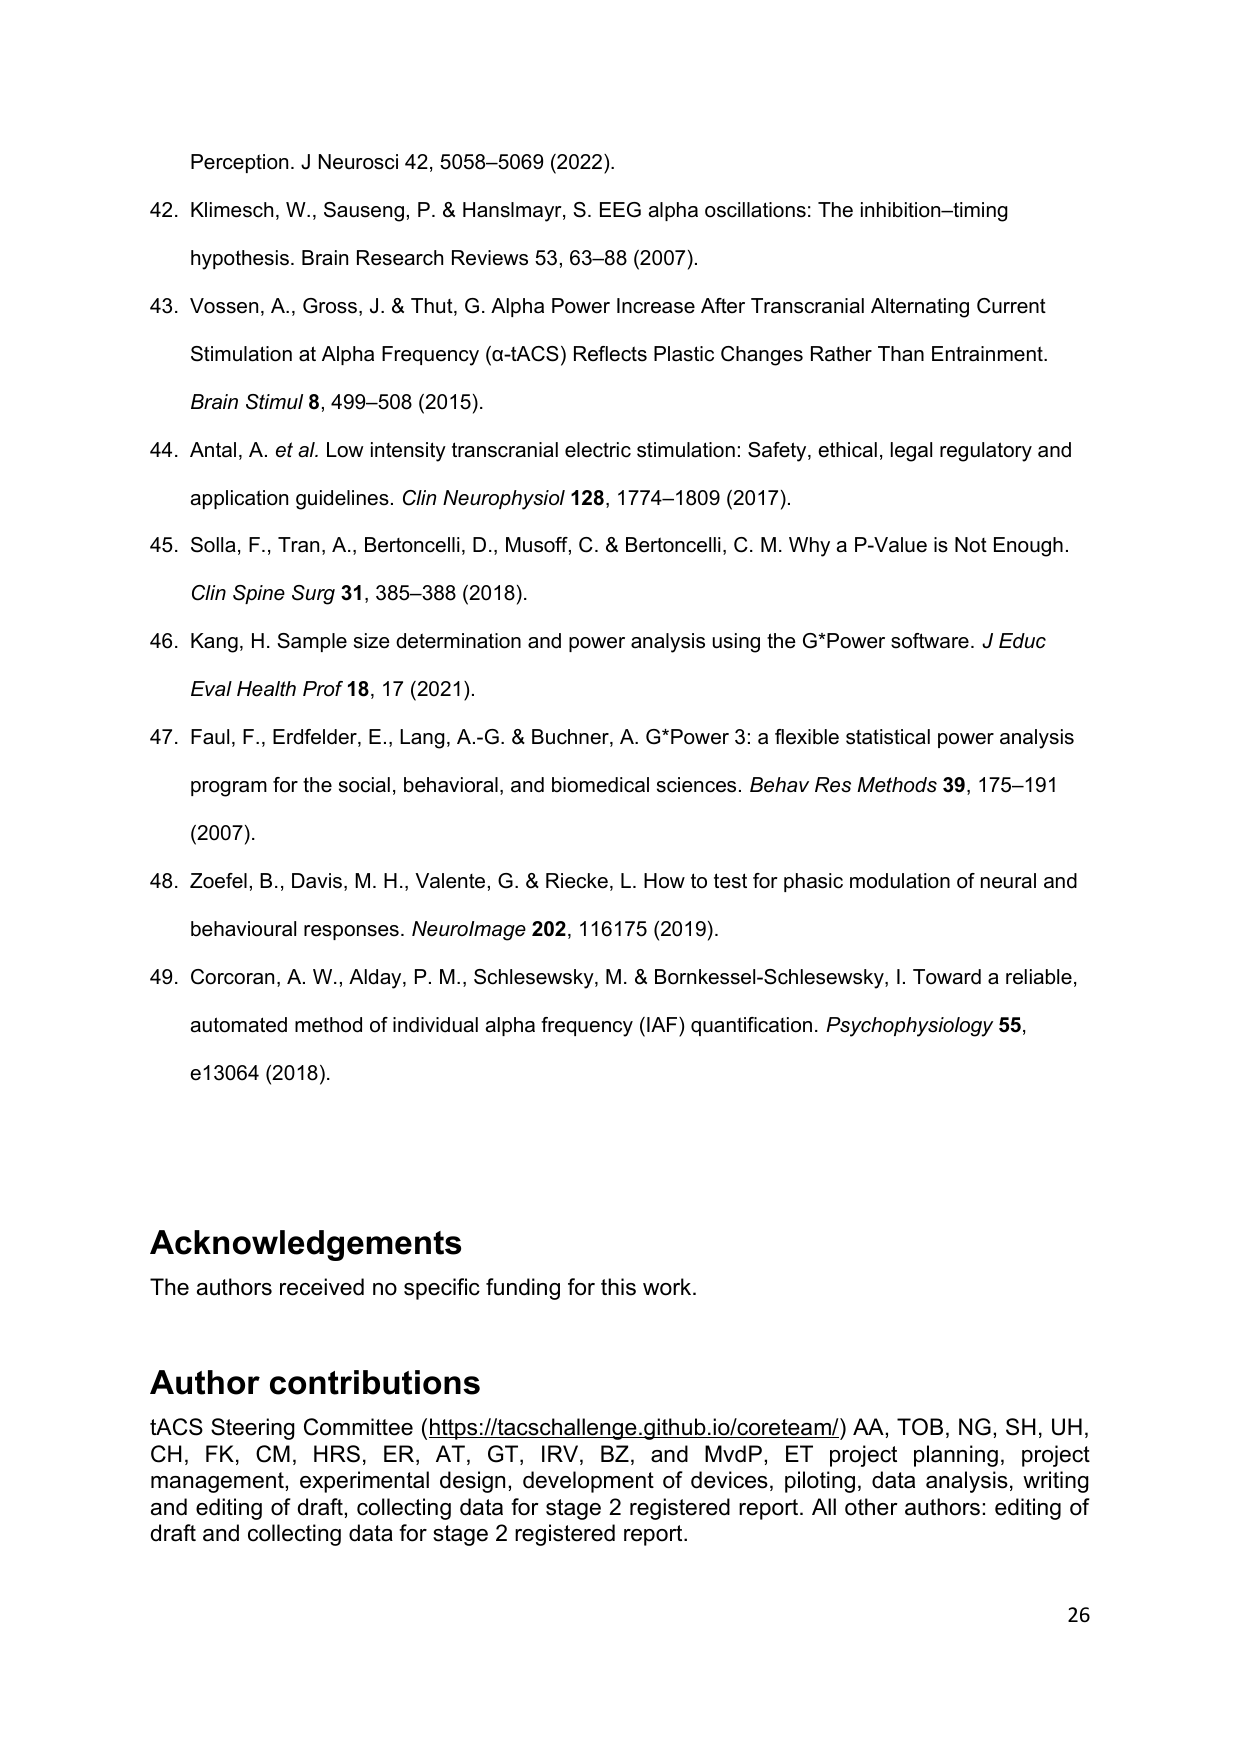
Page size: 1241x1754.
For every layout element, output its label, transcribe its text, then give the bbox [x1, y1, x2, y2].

text 48. Zoefel, B., Davis, M. H., Valente, G. & Riecke, L. How to test for phasic modulation of neural and behavioural responses. NeuroImage 202, 116175 (2019). [150, 869, 1090, 941]
subtitle Acknowledgements [150, 1223, 1090, 1261]
text 45. Solla, F., Tran, A., Bertoncelli, D., Musoff, C. & Bertoncelli, C. M. Why a P-Value is Not Enough. Clin Spine Surg 31, 385–388 (2018). [150, 533, 1090, 605]
text The authors received no specific funding for this work. [150, 1274, 1090, 1300]
text 44. Antal, A. et al. Low intensity transcranial electric stimulation: Safety, ethical, legal regulatory and application guidelines. Clin Neurophysiol 128, 1774–1809 (2017). [150, 437, 1090, 509]
text 46. Kang, H. Sample size determination and power analysis using the G*Power software. J Educ Eval Health Prof 18, 17 (2021). [150, 629, 1090, 701]
subtitle Author contributions [150, 1363, 1090, 1402]
text 47. Faul, F., Erdfelder, E., Lang, A.-G. & Buchner, A. G*Power 3: a flexible statistical power analysis program for the social, behavioral, and biomedical sciences. Behav Res Methods 39, 175–191 (2007). [150, 725, 1090, 845]
text tACS Steering Committee (https://tacschallenge.github.io/coreteam/) AA, TOB, NG, SH, UH, CH, FK, CM, HRS, ER, AT, GT, IRV, BZ, and MvdP, ET project planning, project management, experimental design, development of devices, piloting, data analysis, writing and editing of draft, collecting data for stage 2 registered report. All other authors: editing of draft and collecting data for stage 2 registered report. [150, 1414, 1090, 1546]
text 49. Corcoran, A. W., Alday, P. M., Schlesewsky, M. & Bornkessel-Schlesewsky, I. Toward a reliable, automated method of individual alpha frequency (IAF) quantification. Psychophysiology 55, e13064 (2018). [150, 964, 1090, 1084]
text 42. Klimesch, W., Sauseng, P. & Hanslmayr, S. EEG alpha oscillations: The inhibition–timing hypothesis. Brain Research Reviews 53, 63–88 (2007). [150, 198, 1090, 270]
text 43. Vossen, A., Gross, J. & Thut, G. Alpha Power Increase After Transcranial Alternating Current Stimulation at Alpha Frequency (α-tACS) Reflects Plastic Changes Rather Than Entrainment. Brain Stimul 8, 499–508 (2015). [150, 294, 1090, 413]
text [150, 150, 1090, 174]
